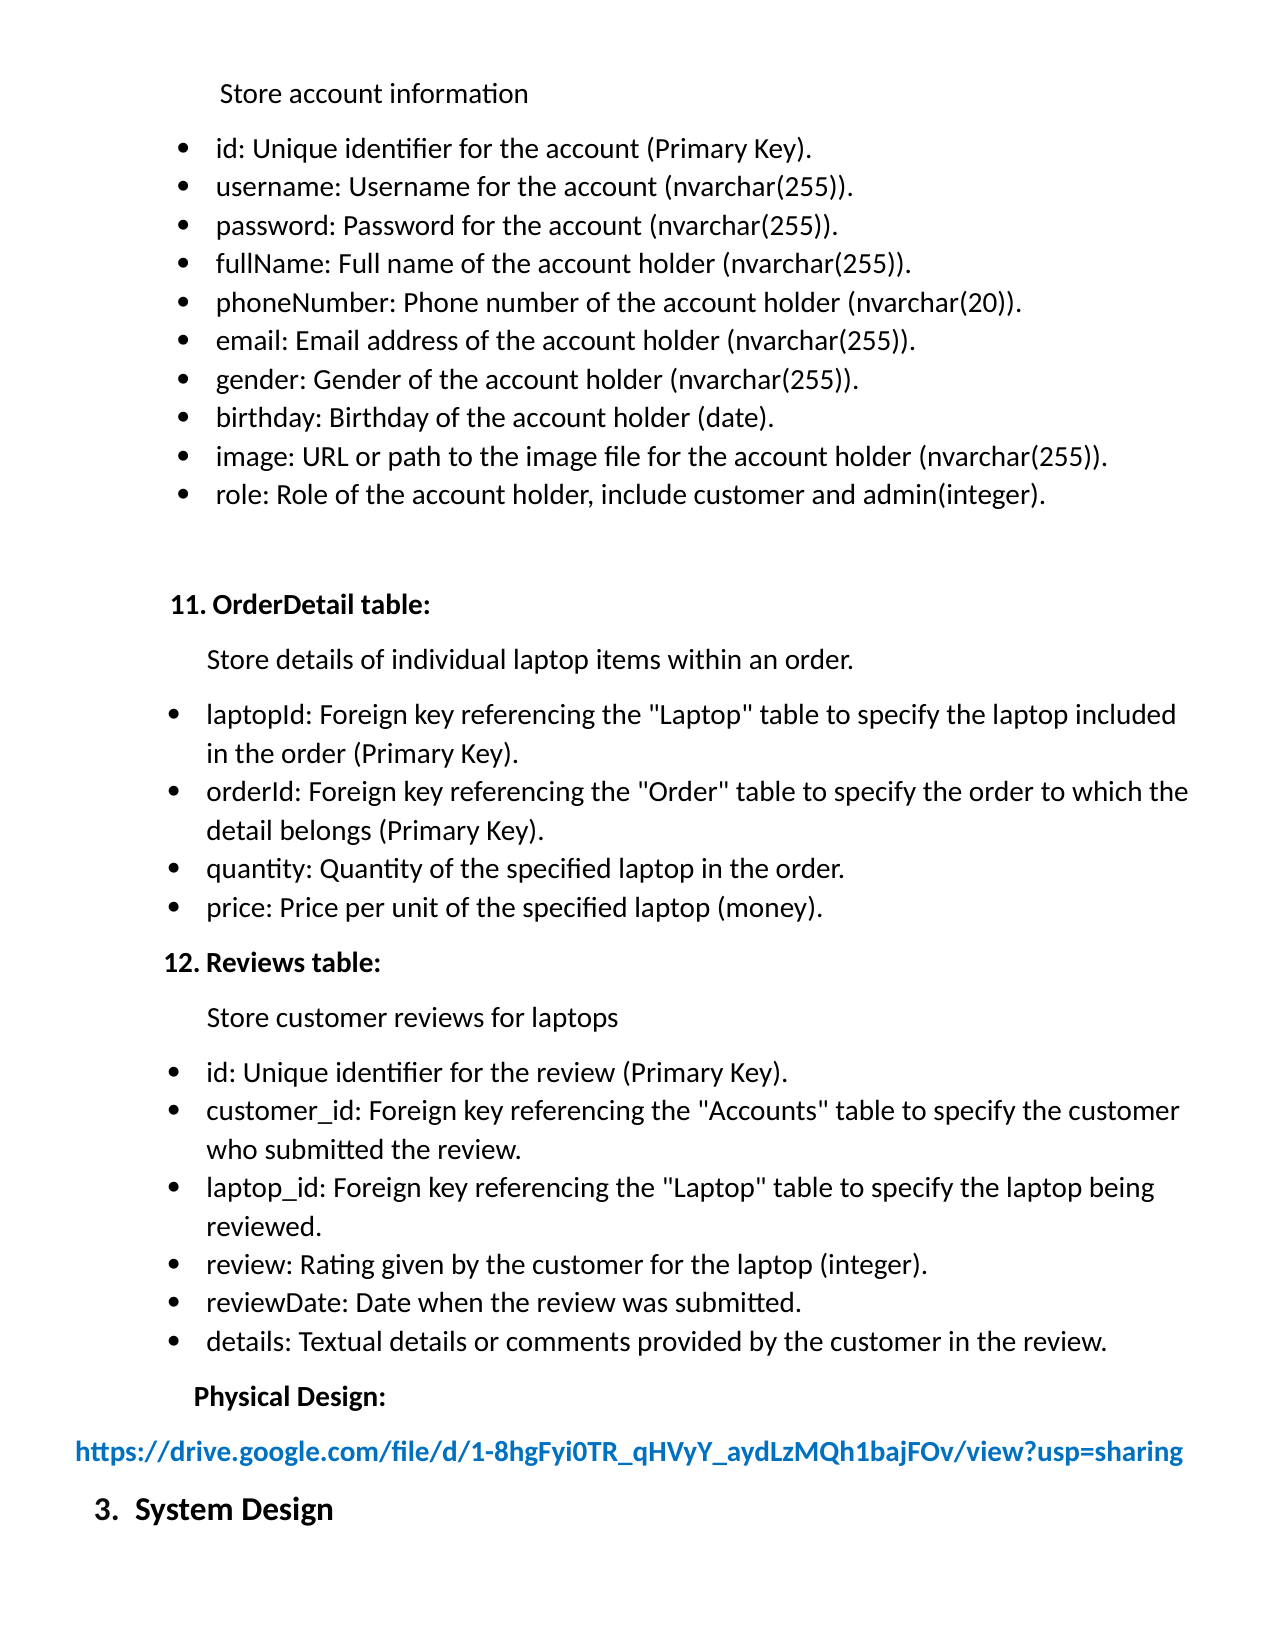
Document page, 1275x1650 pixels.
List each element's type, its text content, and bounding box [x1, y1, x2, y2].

list details: Textual details or comments provided by the customer in the review. [169, 1323, 1200, 1359]
list customer_id: Foreign key referencing the "Accounts" table to specify the customer who submitted the review. [169, 1092, 1200, 1166]
text 11. OrderDetail table: [75, 586, 1200, 622]
list email: Email address of the account holder (nvarchar(255)). [178, 322, 1200, 358]
text 3. System Design [135, 1488, 1200, 1529]
list phoneNumber: Phone number of the account holder (nvarchar(20)). [178, 284, 1200, 319]
list birthday: Birthday of the account holder (date). [178, 399, 1200, 435]
list quantity: Quantity of the specified laptop in the order. [169, 850, 1200, 886]
list username: Username for the account (nvarchar(255)). [178, 168, 1200, 204]
list gender: Gender of the account holder (nvarchar(255)). [178, 361, 1200, 396]
list laptopId: Foreign key referencing the "Laptop" table to specify the laptop included in the order (Primary Key). [169, 696, 1200, 771]
text 12. Reviews table: [150, 944, 1200, 979]
text Physical Design: [75, 1378, 1200, 1414]
text Store customer reviews for laptops [75, 999, 1200, 1034]
text Store details of individual laptop items within an order. [75, 641, 1200, 677]
list role: Role of the account holder, include customer and admin(integer). [178, 476, 1200, 512]
list review: Rating given by the customer for the laptop (integer). [169, 1246, 1200, 1282]
text Store account information [75, 75, 1200, 111]
list reviewDate: Date when the review was submitted. [169, 1284, 1200, 1320]
list password: Password for the account (nvarchar(255)). [178, 207, 1200, 243]
list fullName: Full name of the account holder (nvarchar(255)). [178, 245, 1200, 281]
list laptop_id: Foreign key referencing the "Laptop" table to specify the laptop being reviewed. [169, 1169, 1200, 1243]
list id: Unique identifier for the account (Primary Key). [178, 130, 1200, 166]
list id: Unique identifier for the review (Primary Key). [169, 1054, 1200, 1089]
list orderId: Foreign key referencing the "Order" table to specify the order to which the detail belongs (Primary Key). [169, 773, 1200, 847]
list price: Price per unit of the specified laptop (money). [169, 889, 1200, 924]
list image: URL or path to the image file for the account holder (nvarchar(255)). [178, 438, 1200, 473]
text https://drive.google.com/file/d/1-8hgFyi0TR_qHVyY_aydLzMQh1bajFOv/view?usp=sharing [75, 1433, 1200, 1469]
